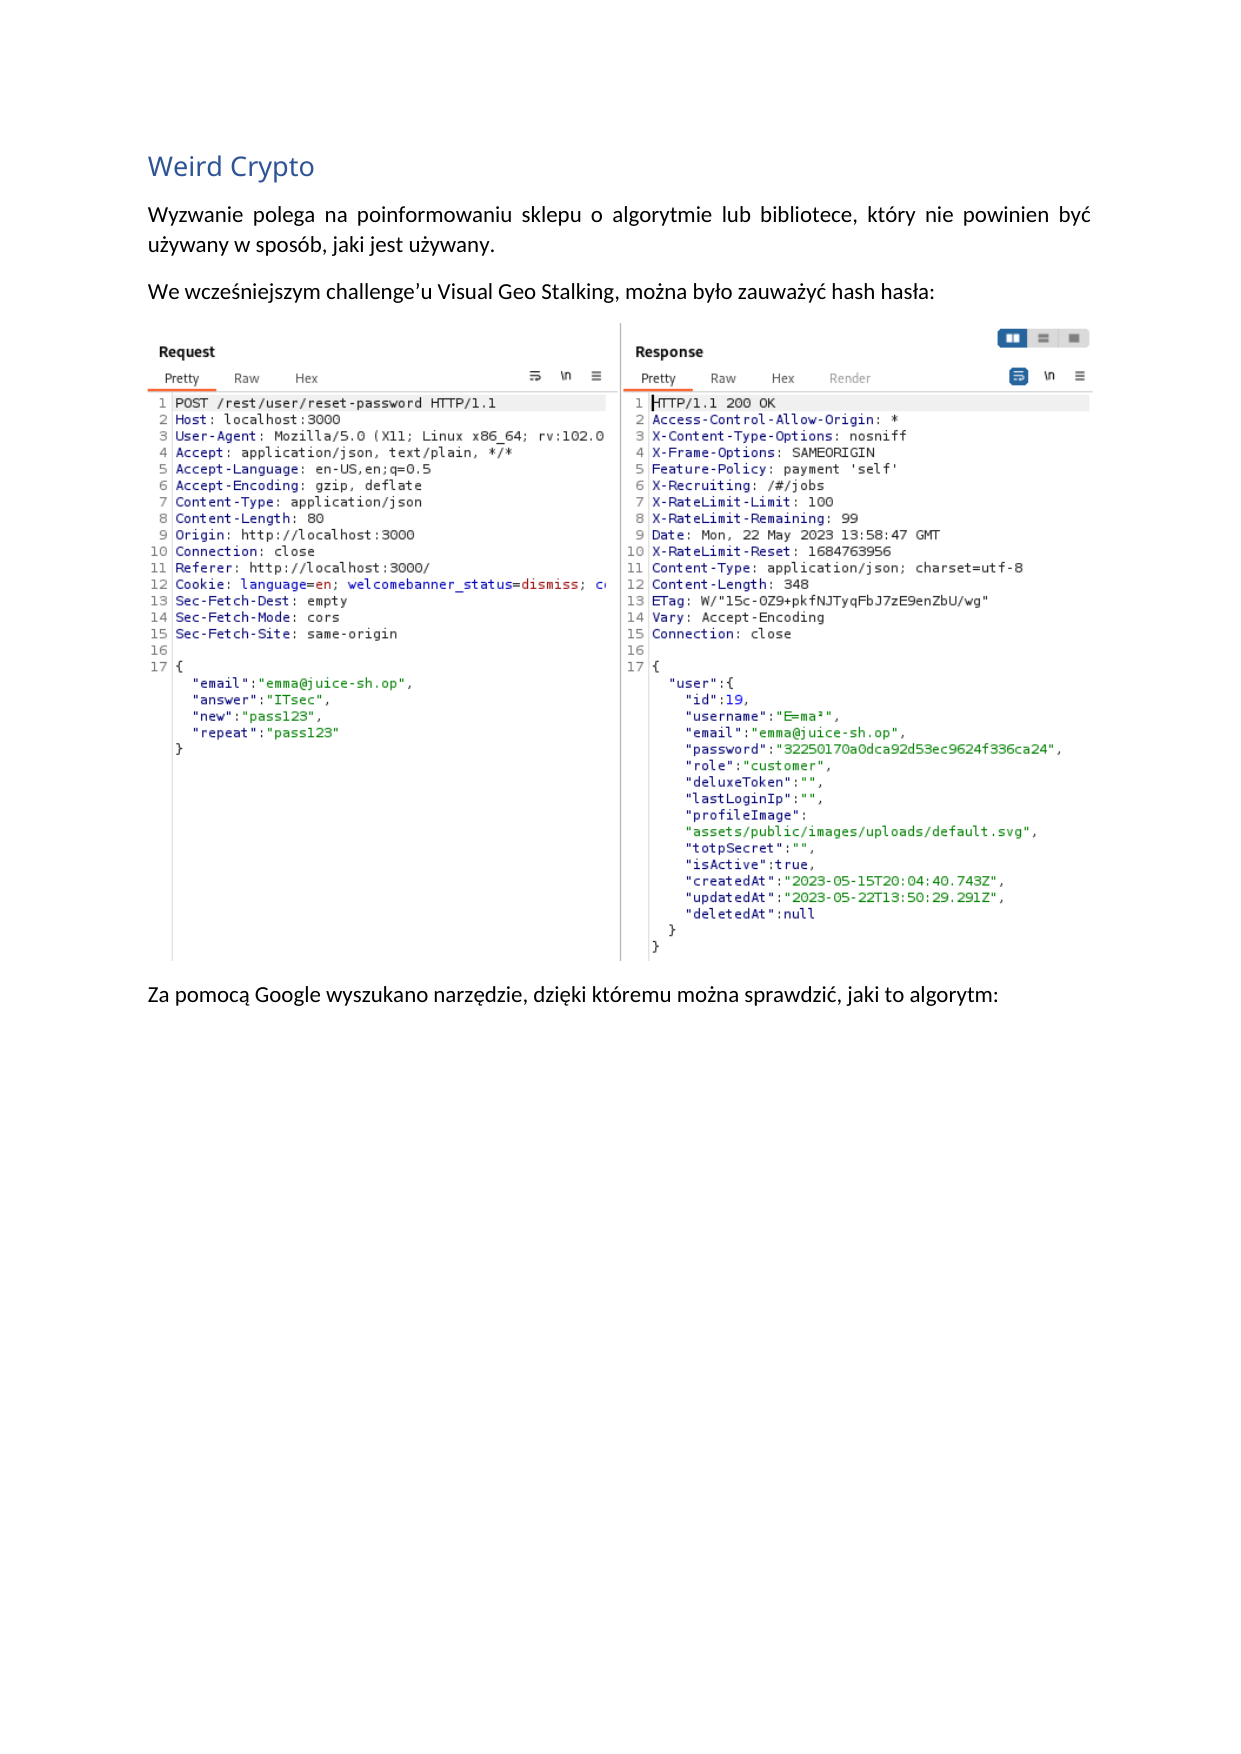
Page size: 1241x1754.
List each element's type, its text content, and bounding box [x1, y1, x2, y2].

picture [147, 323, 1093, 961]
subtitle Weird Crypto [148, 148, 1093, 184]
text Wyzwanie polega na poinformowaniu sklepu o algorytmie lub bibliotece, który nie powinien być używany w sposób, jaki jest używany. [148, 200, 1093, 258]
text Za pomocą Google wyszukano narzędzie, dzięki któremu można sprawdzić, jaki to algorytm: [148, 980, 1093, 1008]
text We wcześniejszym challenge’u Visual Geo Stalking, można było zauważyć hash hasła: [148, 277, 1093, 305]
